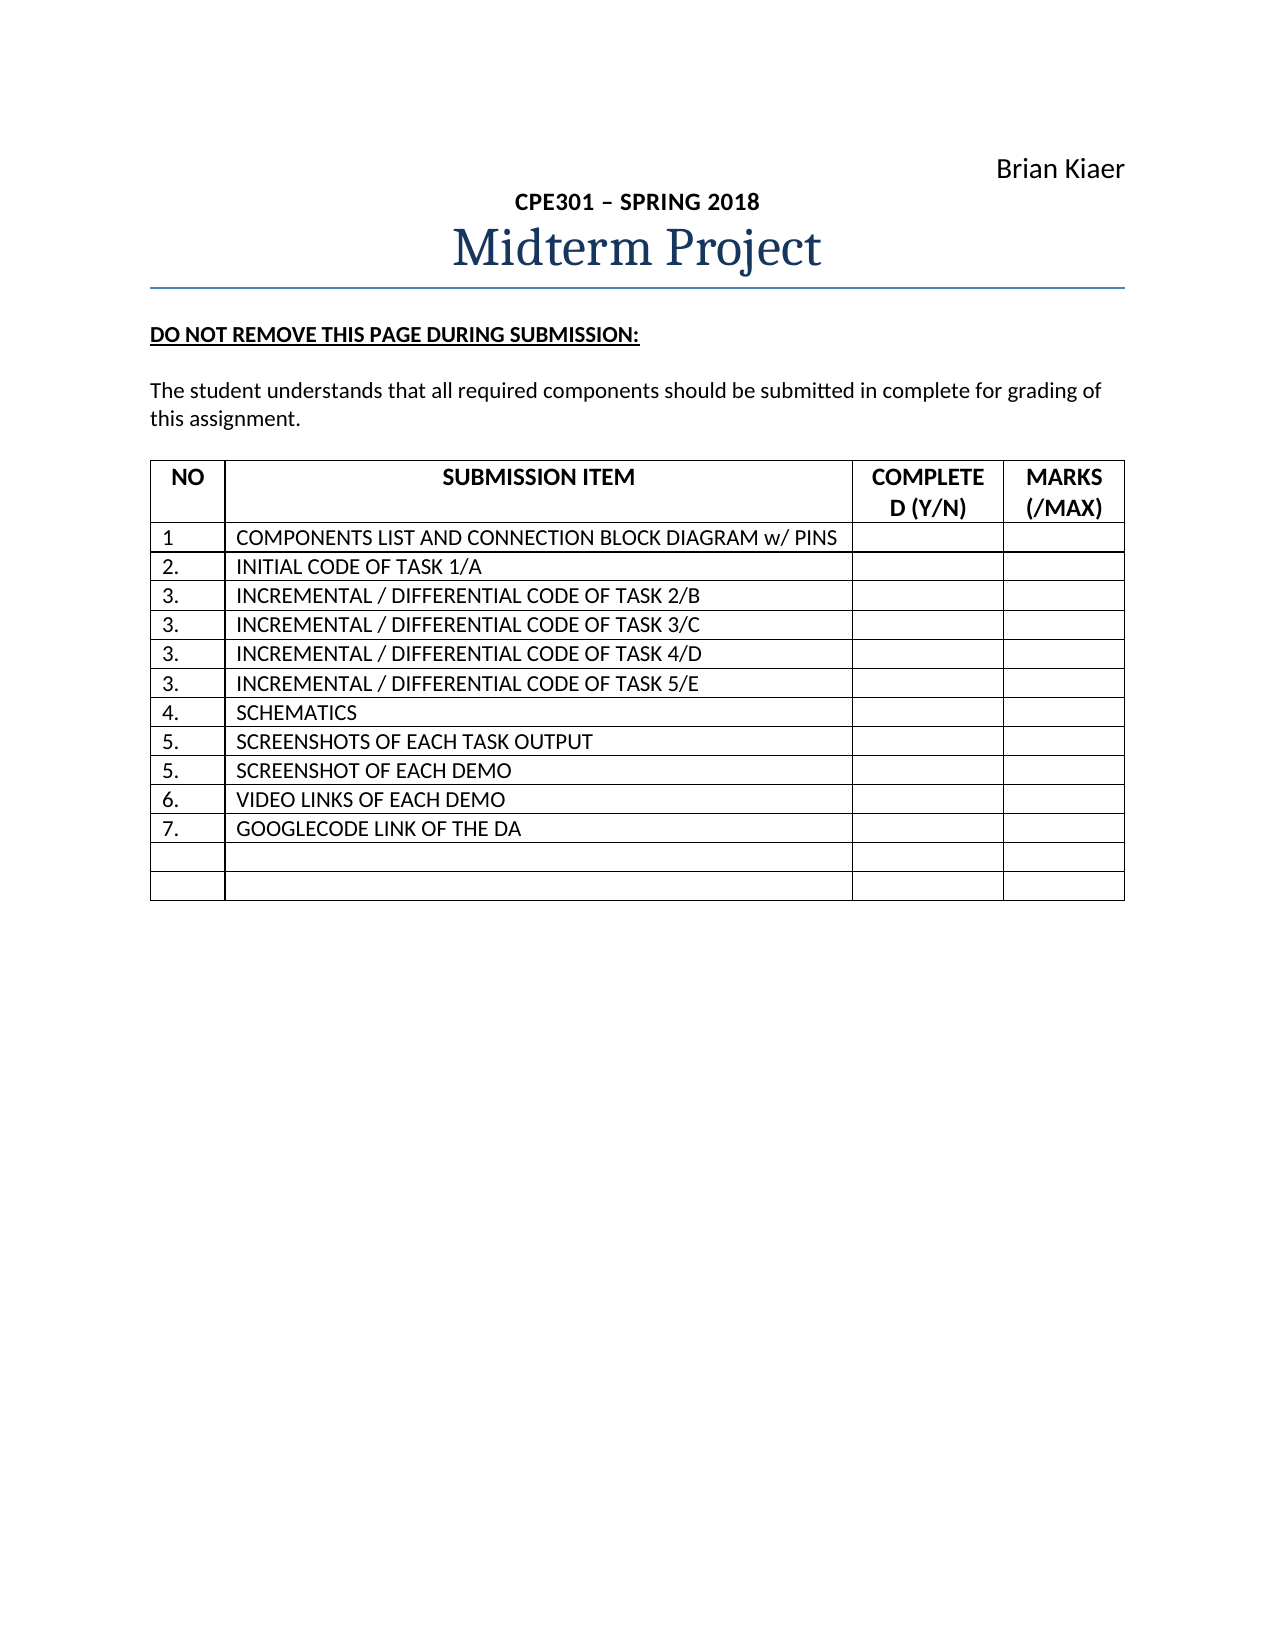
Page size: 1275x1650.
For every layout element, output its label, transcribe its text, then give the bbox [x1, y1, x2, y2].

table_cell [1004, 843, 1124, 871]
table_header SUBMISSION ITEM [226, 461, 852, 522]
table_cell INCREMENTAL / DIFFERENTIAL CODE OF TASK 4/D [226, 640, 852, 668]
table_cell [853, 611, 1003, 638]
table_cell 6. [151, 785, 224, 813]
table_cell [1004, 872, 1124, 900]
table_header COMPLETED (Y/N) [853, 461, 1003, 522]
table_cell [853, 843, 1003, 871]
table_cell 3. [151, 669, 224, 697]
text DO NOT REMOVE THIS PAGE DURING SUBMISSION: [150, 320, 1125, 348]
table_cell [1004, 640, 1124, 668]
table_cell [1004, 553, 1124, 580]
table_cell INCREMENTAL / DIFFERENTIAL CODE OF TASK 2/B [226, 581, 852, 609]
table_cell [151, 843, 224, 871]
table_header NO [151, 461, 224, 522]
table_cell INITIAL CODE OF TASK 1/A [226, 553, 852, 580]
table_cell [1004, 756, 1124, 784]
table_cell [853, 785, 1003, 813]
table_cell [853, 727, 1003, 755]
table_cell COMPONENTS LIST AND CONNECTION BLOCK DIAGRAM w/ PINS [226, 523, 852, 551]
table_cell 5. [151, 756, 224, 784]
table_cell GOOGLECODE LINK OF THE DA [226, 814, 852, 842]
table_cell 4. [151, 698, 224, 726]
table_cell INCREMENTAL / DIFFERENTIAL CODE OF TASK 5/E [226, 669, 852, 697]
table_cell [1004, 814, 1124, 842]
table_cell 3. [151, 581, 224, 609]
table_cell [1004, 669, 1124, 697]
table_cell [1004, 727, 1124, 755]
table_cell [1004, 611, 1124, 638]
table_cell [1004, 698, 1124, 726]
table_cell [853, 553, 1003, 580]
table_cell [853, 814, 1003, 842]
table_cell 3. [151, 640, 224, 668]
table_cell [853, 581, 1003, 609]
table_cell [853, 698, 1003, 726]
table_cell 3. [151, 611, 224, 638]
table_cell [853, 523, 1003, 551]
text The student understands that all required components should be submitted in complete for grading of this assignment. [150, 376, 1125, 432]
table_cell [226, 872, 852, 900]
table_cell [853, 669, 1003, 697]
table_cell [1004, 785, 1124, 813]
table_cell 1 [151, 523, 224, 551]
title Midterm Project [150, 216, 1125, 287]
table_cell [853, 872, 1003, 900]
table_cell [1004, 581, 1124, 609]
table_cell 7. [151, 814, 224, 842]
table_cell SCHEMATICS [226, 698, 852, 726]
text Brian Kiaer [150, 150, 1125, 186]
table_cell SCREENSHOTS OF EACH TASK OUTPUT [226, 727, 852, 755]
table_header MARKS (/MAX) [1004, 461, 1124, 522]
table_cell [151, 872, 224, 900]
table_cell [853, 640, 1003, 668]
table_cell SCREENSHOT OF EACH DEMO [226, 756, 852, 784]
table_cell 2. [151, 553, 224, 580]
table_cell 5. [151, 727, 224, 755]
table_cell [1004, 523, 1124, 551]
table_cell [226, 843, 852, 871]
table_cell VIDEO LINKS OF EACH DEMO [226, 785, 852, 813]
table_cell [853, 756, 1003, 784]
table_cell INCREMENTAL / DIFFERENTIAL CODE OF TASK 3/C [226, 611, 852, 638]
text CPE301 – SPRING 2018 [150, 186, 1125, 216]
